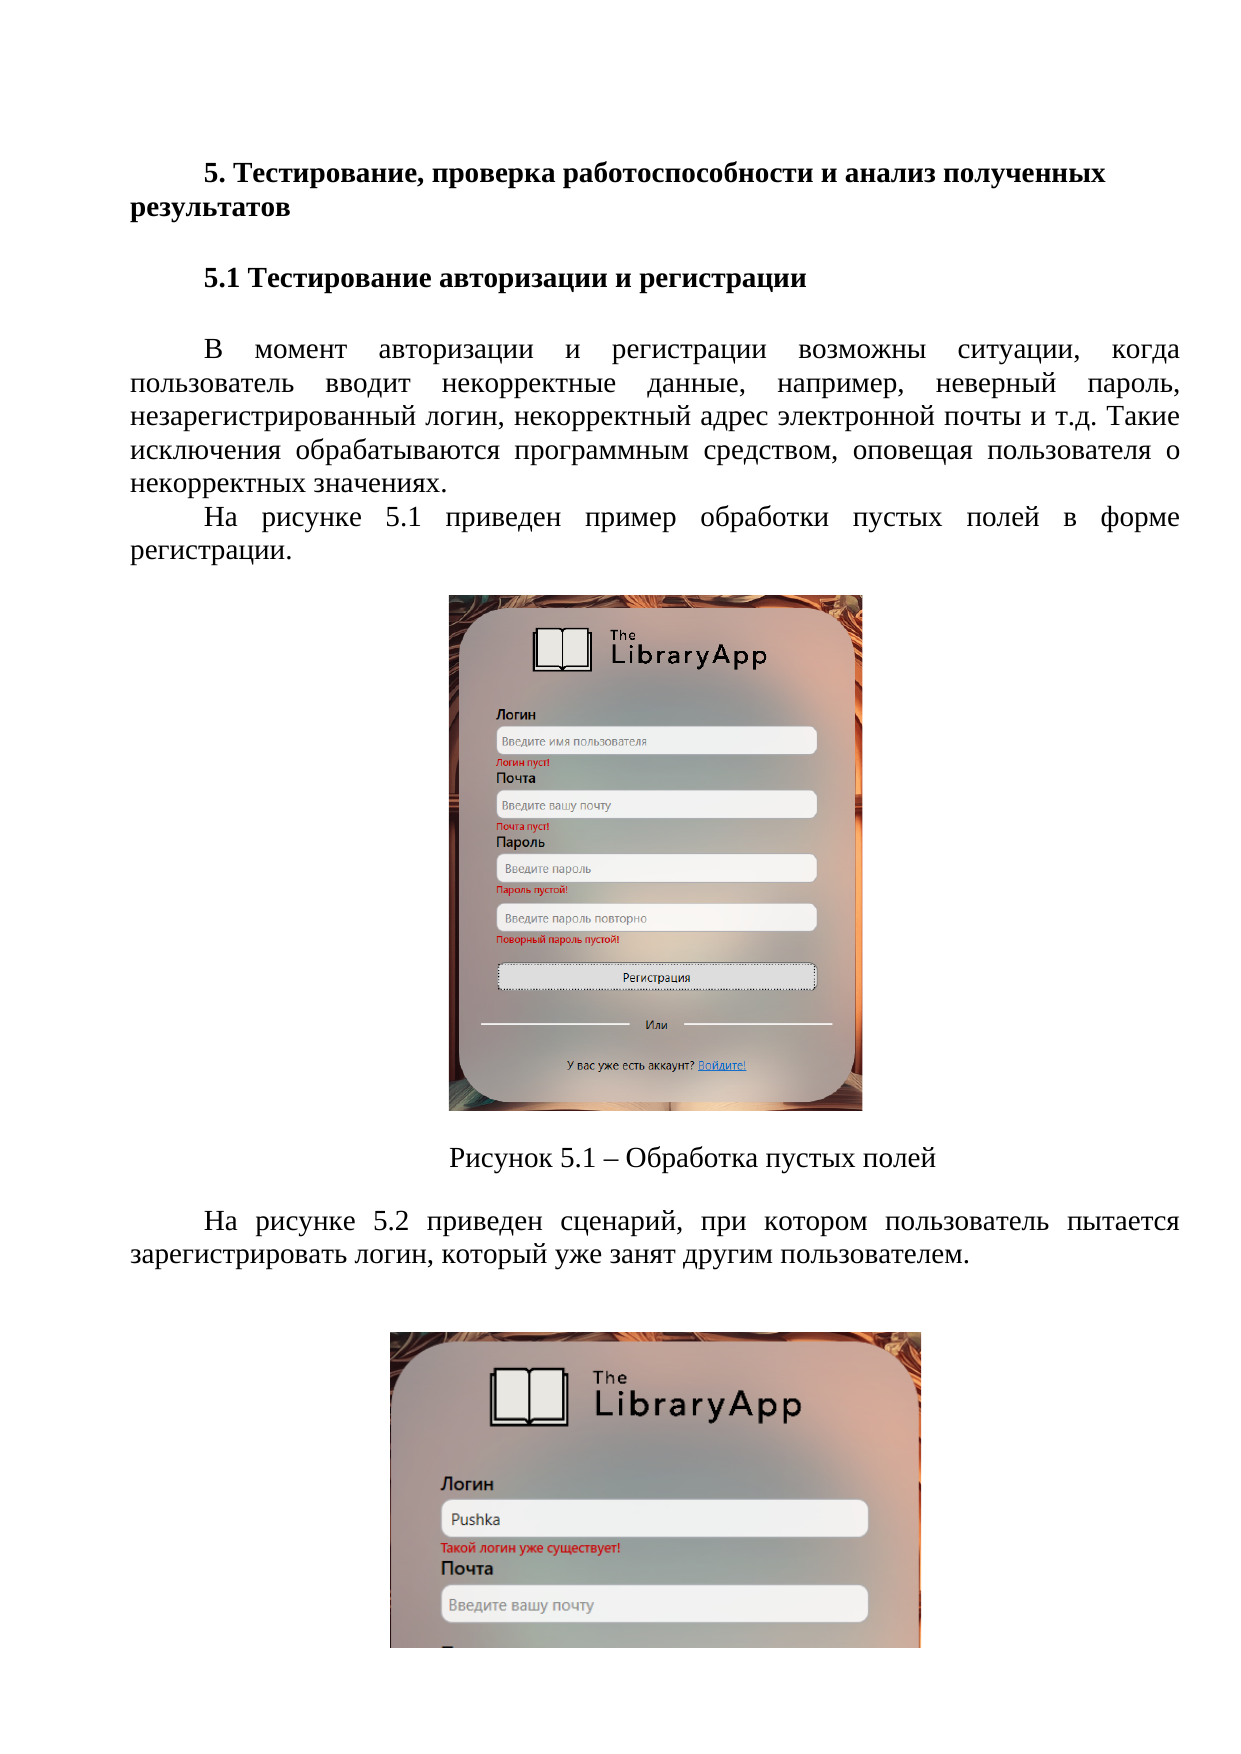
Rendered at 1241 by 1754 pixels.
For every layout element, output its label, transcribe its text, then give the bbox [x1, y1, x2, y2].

picture [448, 595, 863, 1111]
picture [390, 1332, 922, 1648]
text В момент авторизации и регистрации возможны ситуации, когда пользователь вводит некорректные данные, например, неверный пароль, незарегистрированный логин, некорректный адрес электронной почты и т.д. Такие исключения обрабатываются программным средством, оповещая пользователя о некорректных значениях. [130, 331, 1181, 499]
text 5.1 Тестирование авторизации и регистрации [130, 260, 1181, 294]
text На рисунке 5.2 приведен сценарий, при котором пользователь пытается зарегистрировать логин, который уже занят другим пользователем. [130, 1203, 1181, 1270]
text 5. Тестирование, проверка работоспособности и анализ полученных результатов [130, 156, 1181, 223]
text Рисунок 5.1 – Обработка пустых полей [130, 1140, 1181, 1173]
text На рисунке 5.1 приведен пример обработки пустых полей в форме регистрации. [130, 499, 1181, 566]
